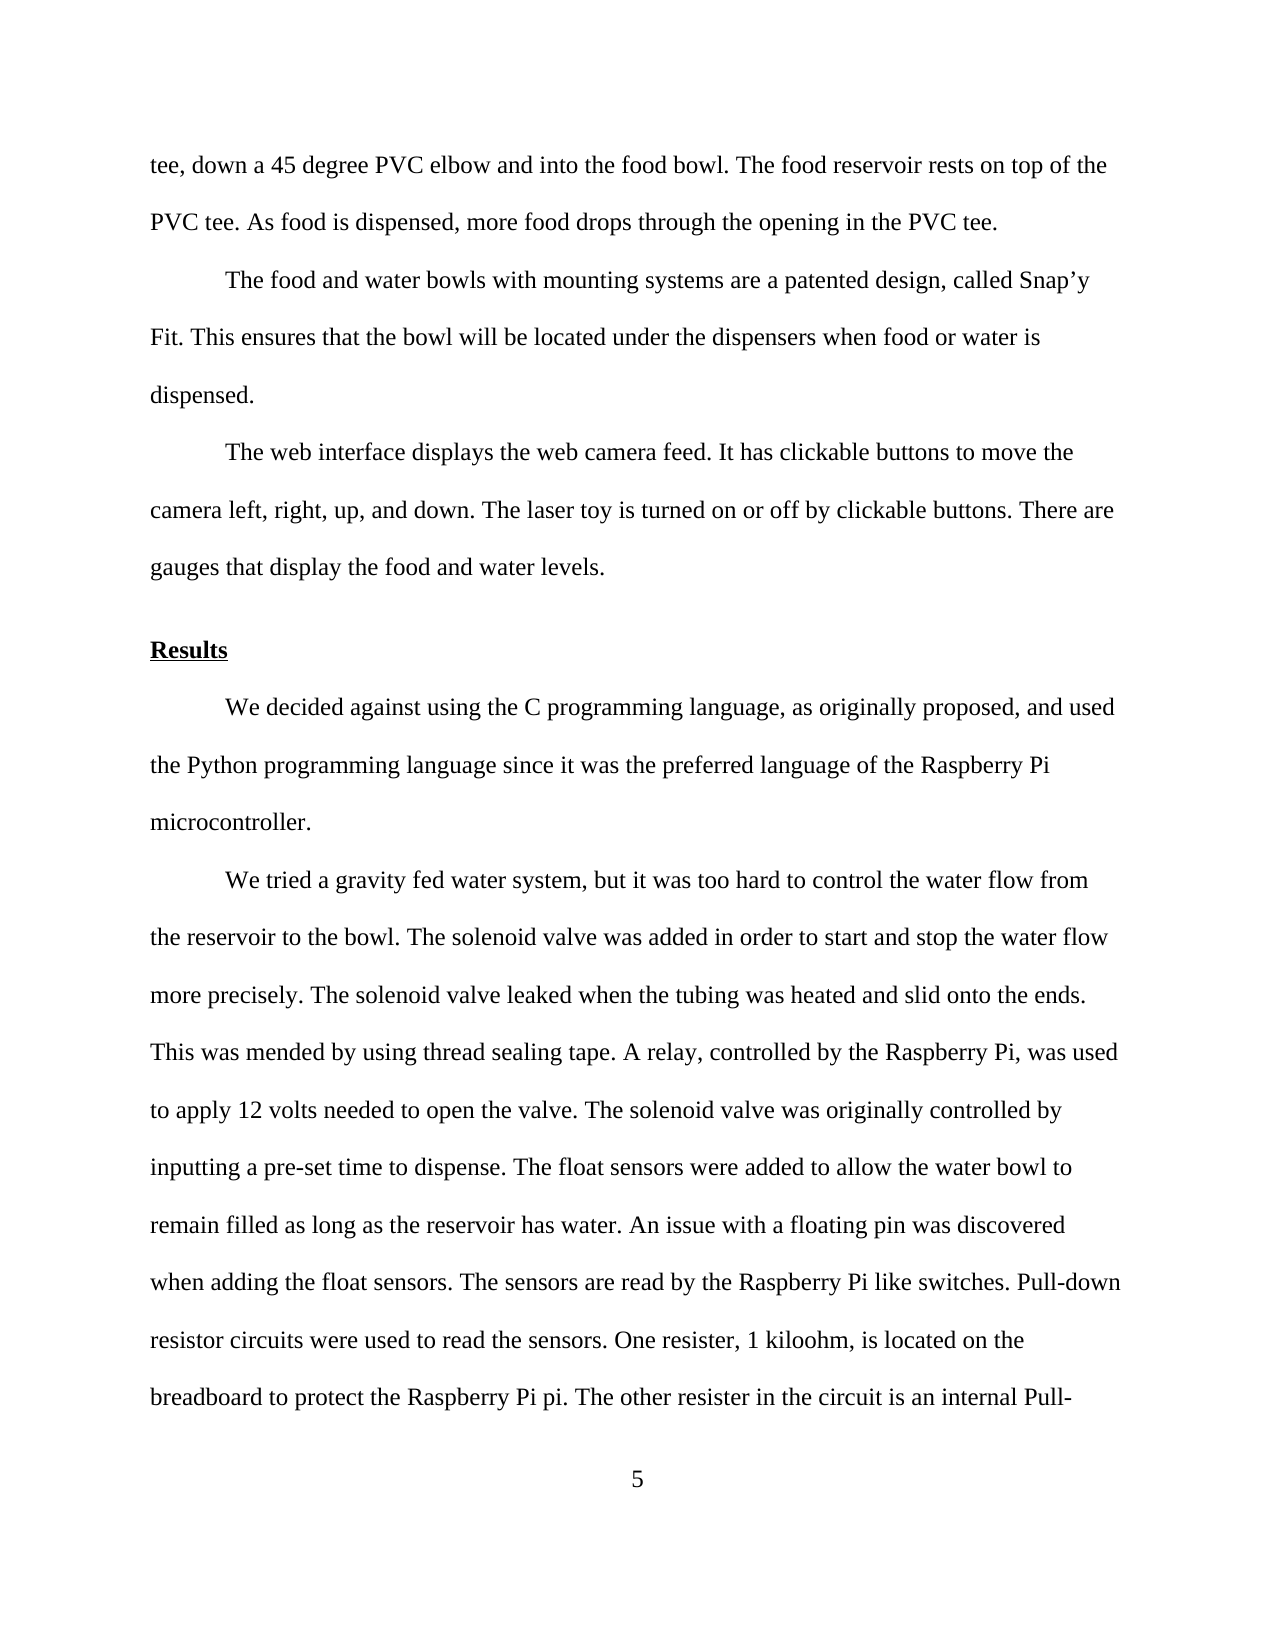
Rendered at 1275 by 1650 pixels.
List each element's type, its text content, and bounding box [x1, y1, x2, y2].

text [150, 150, 1125, 236]
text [150, 865, 1125, 1411]
text Results [150, 635, 1125, 664]
text We decided against using the C programming language, as originally proposed, and used the Python programming language since it was the preferred language of the Raspberry Pi microcontroller. [150, 692, 1125, 836]
text The web interface displays the web camera feed. It has clickable buttons to move the camera left, right, up, and down. The laser toy is turned on or off by clickable buttons. There are gauges that display the food and water levels. [150, 437, 1125, 581]
text The food and water bowls with mounting systems are a patented design, called Snap’y Fit. This ensures that the bowl will be located under the dispensers when food or water is dispensed. [150, 265, 1125, 409]
